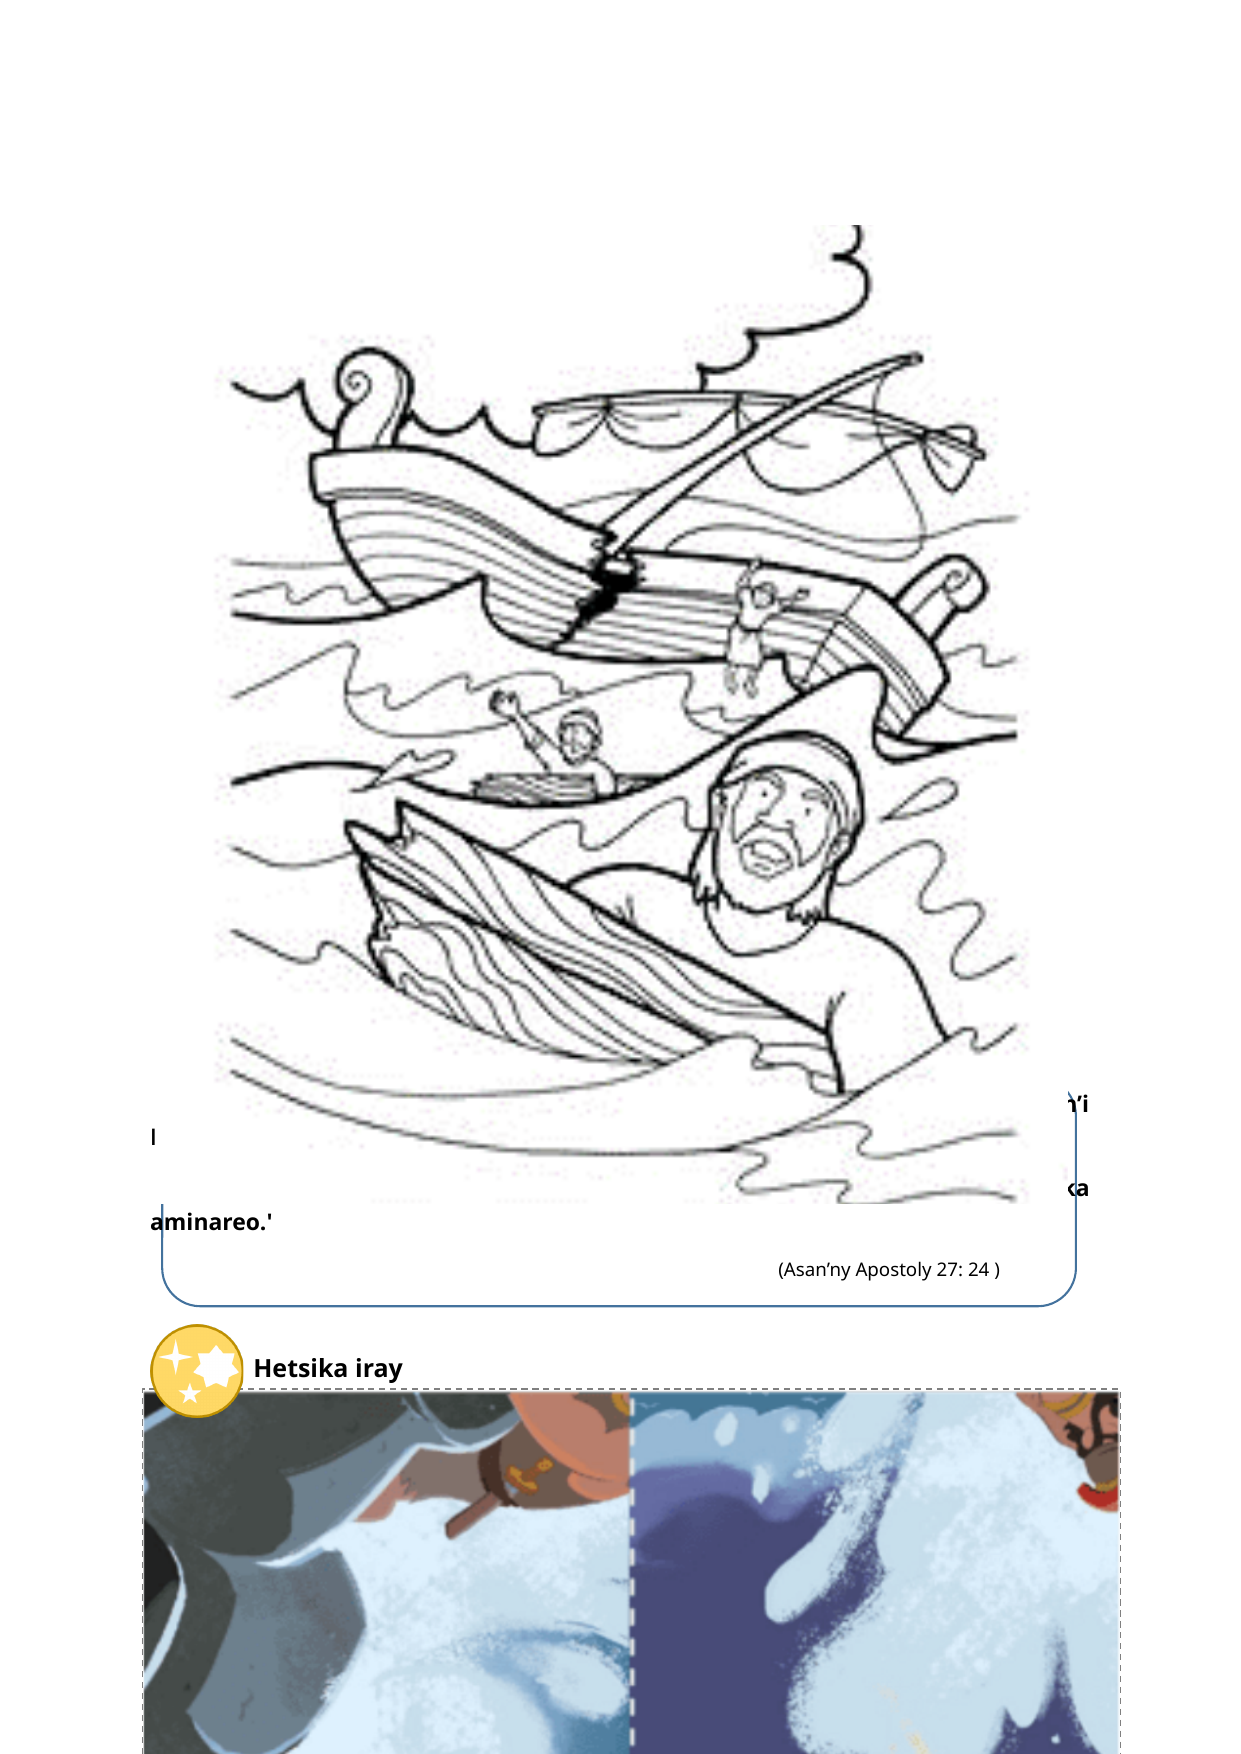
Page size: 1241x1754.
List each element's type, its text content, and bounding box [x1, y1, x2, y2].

picture [154, 225, 1068, 1204]
text (Asan’ny Apostoly 27: 24 ) [150, 1256, 1090, 1281]
text Hetsika iray [244, 1351, 1090, 1384]
picture [145, 1324, 1119, 1754]
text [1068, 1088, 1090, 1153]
text ary nomen'Andriamanitra anareo ny ain'izay rehetra mandeha sambo miaraka aminareo.' [150, 1172, 1090, 1237]
